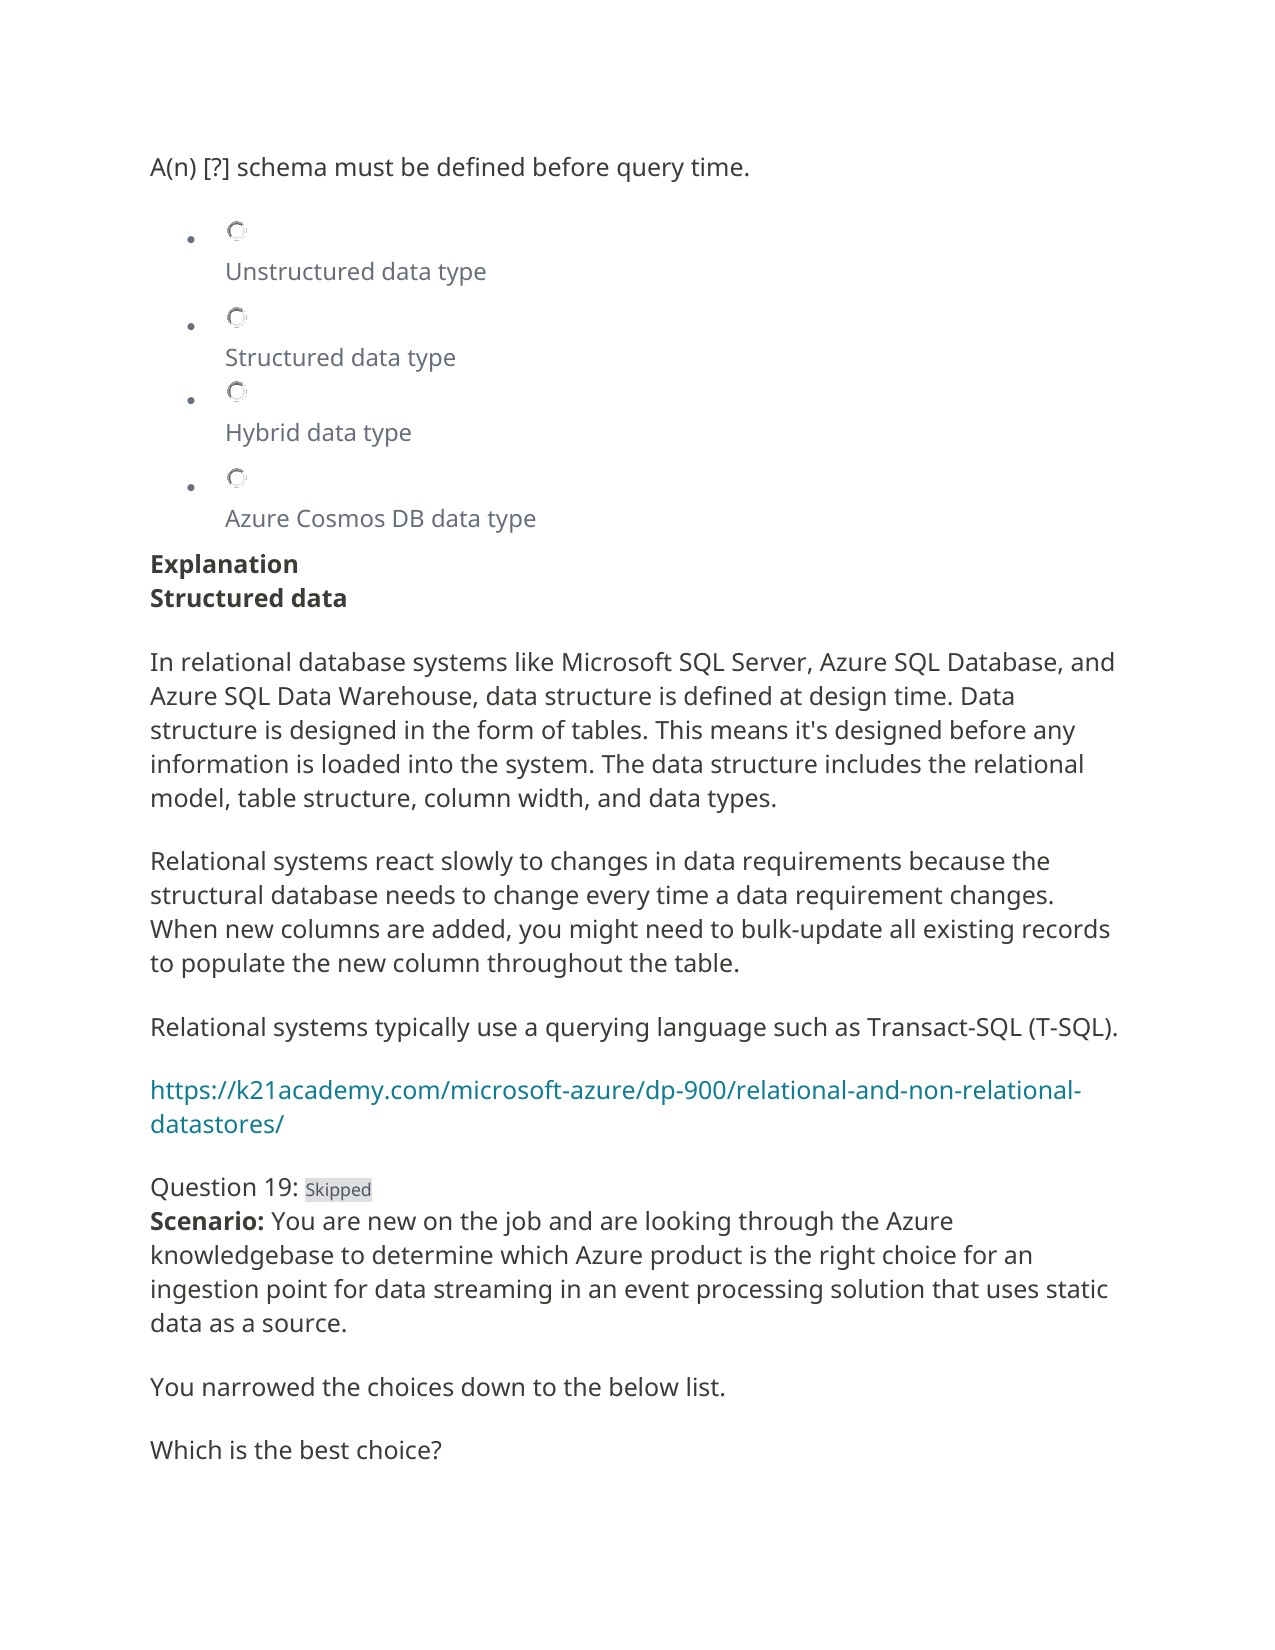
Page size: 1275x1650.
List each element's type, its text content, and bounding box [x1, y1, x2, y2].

text Hybrid data type [225, 415, 1125, 448]
text In relational database systems like Microsoft SQL Server, Azure SQL Database, and Azure SQL Data Warehouse, data structure is defined at design time. Data structure is designed in the form of tables. This means it's designed before any information is loaded into the system. The data structure includes the relational model, table structure, column width, and data types. [150, 644, 1125, 814]
text Scenario: You are new on the job and are looking through the Azure knowledgebase to determine which Azure product is the right choice for an ingestion point for data streaming in an event processing solution that uses static data as a source. [150, 1204, 1125, 1340]
text Which is the best choice? [150, 1432, 1125, 1466]
text Explanation [150, 547, 1125, 581]
text Structured data type [225, 341, 1125, 374]
text Relational systems react slowly to changes in data requirements because the structural database needs to change every time a data requirement changes. When new columns are added, you might need to bulk-update all existing records to populate the new column throughout the table. [150, 844, 1125, 980]
text Unstructured data type [225, 255, 1125, 287]
text Question 19: Skipped [150, 1170, 1125, 1204]
list ​ [187, 460, 1125, 502]
list ​ [187, 213, 1125, 255]
text Relational systems typically use a querying language such as Transact-SQL (T-SQL). [150, 1009, 1125, 1043]
text Structured data [150, 581, 1125, 615]
text Azure Cosmos DB data type [225, 502, 1125, 534]
list ​ [187, 300, 1125, 341]
text https://k21academy.com/microsoft-azure/dp-900/relational-and-non-relational-datastores/ [150, 1072, 1125, 1141]
text A(n) [?] schema must be defined before query time. [150, 150, 1125, 184]
text You narrowed the choices down to the below list. [150, 1369, 1125, 1403]
list ​ [187, 374, 1125, 415]
